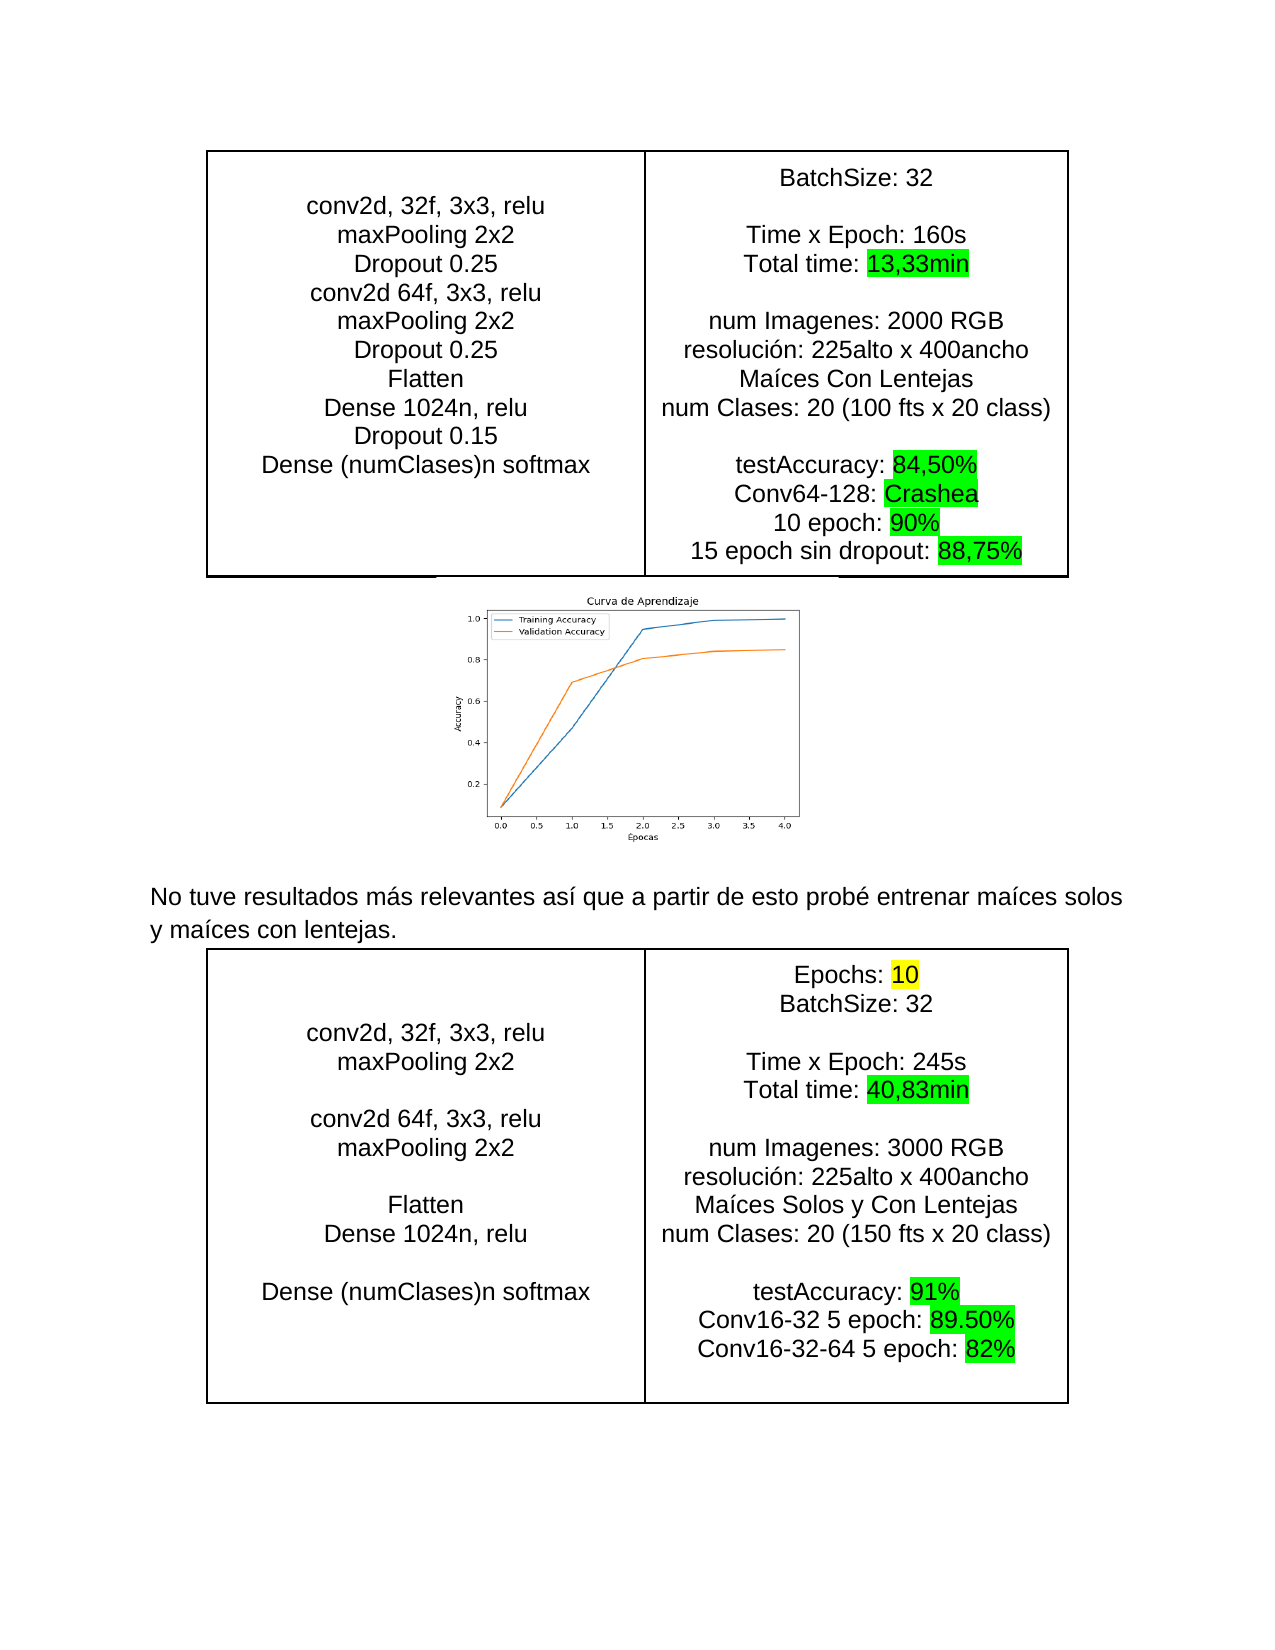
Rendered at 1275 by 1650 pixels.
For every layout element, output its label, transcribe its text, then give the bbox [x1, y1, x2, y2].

table_header Epochs: 10 BatchSize: 32 Time x Epoch: 245s Total time: 40,83min num Imagenes: 3000 RGB resolución: 225alto x 400ancho Maíces Solos y Con Lentejas num Clases: 20 (150 fts x 20 class) testAccuracy: 91% Conv16-32 5 epoch: 89.50% Conv16-32-64 5 epoch: 82% [646, 950, 1067, 1402]
picture [436, 577, 839, 846]
text No tuve resultados más relevantes así que a partir de esto probé entrenar maíces solos y maíces con lentejas. [150, 882, 1125, 944]
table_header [208, 152, 644, 575]
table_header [646, 152, 1067, 575]
table_header conv2d, 32f, 3x3, relu maxPooling 2x2 conv2d 64f, 3x3, relu maxPooling 2x2 Flatten Dense 1024n, relu Dense (numClases)n softmax [208, 950, 644, 1402]
